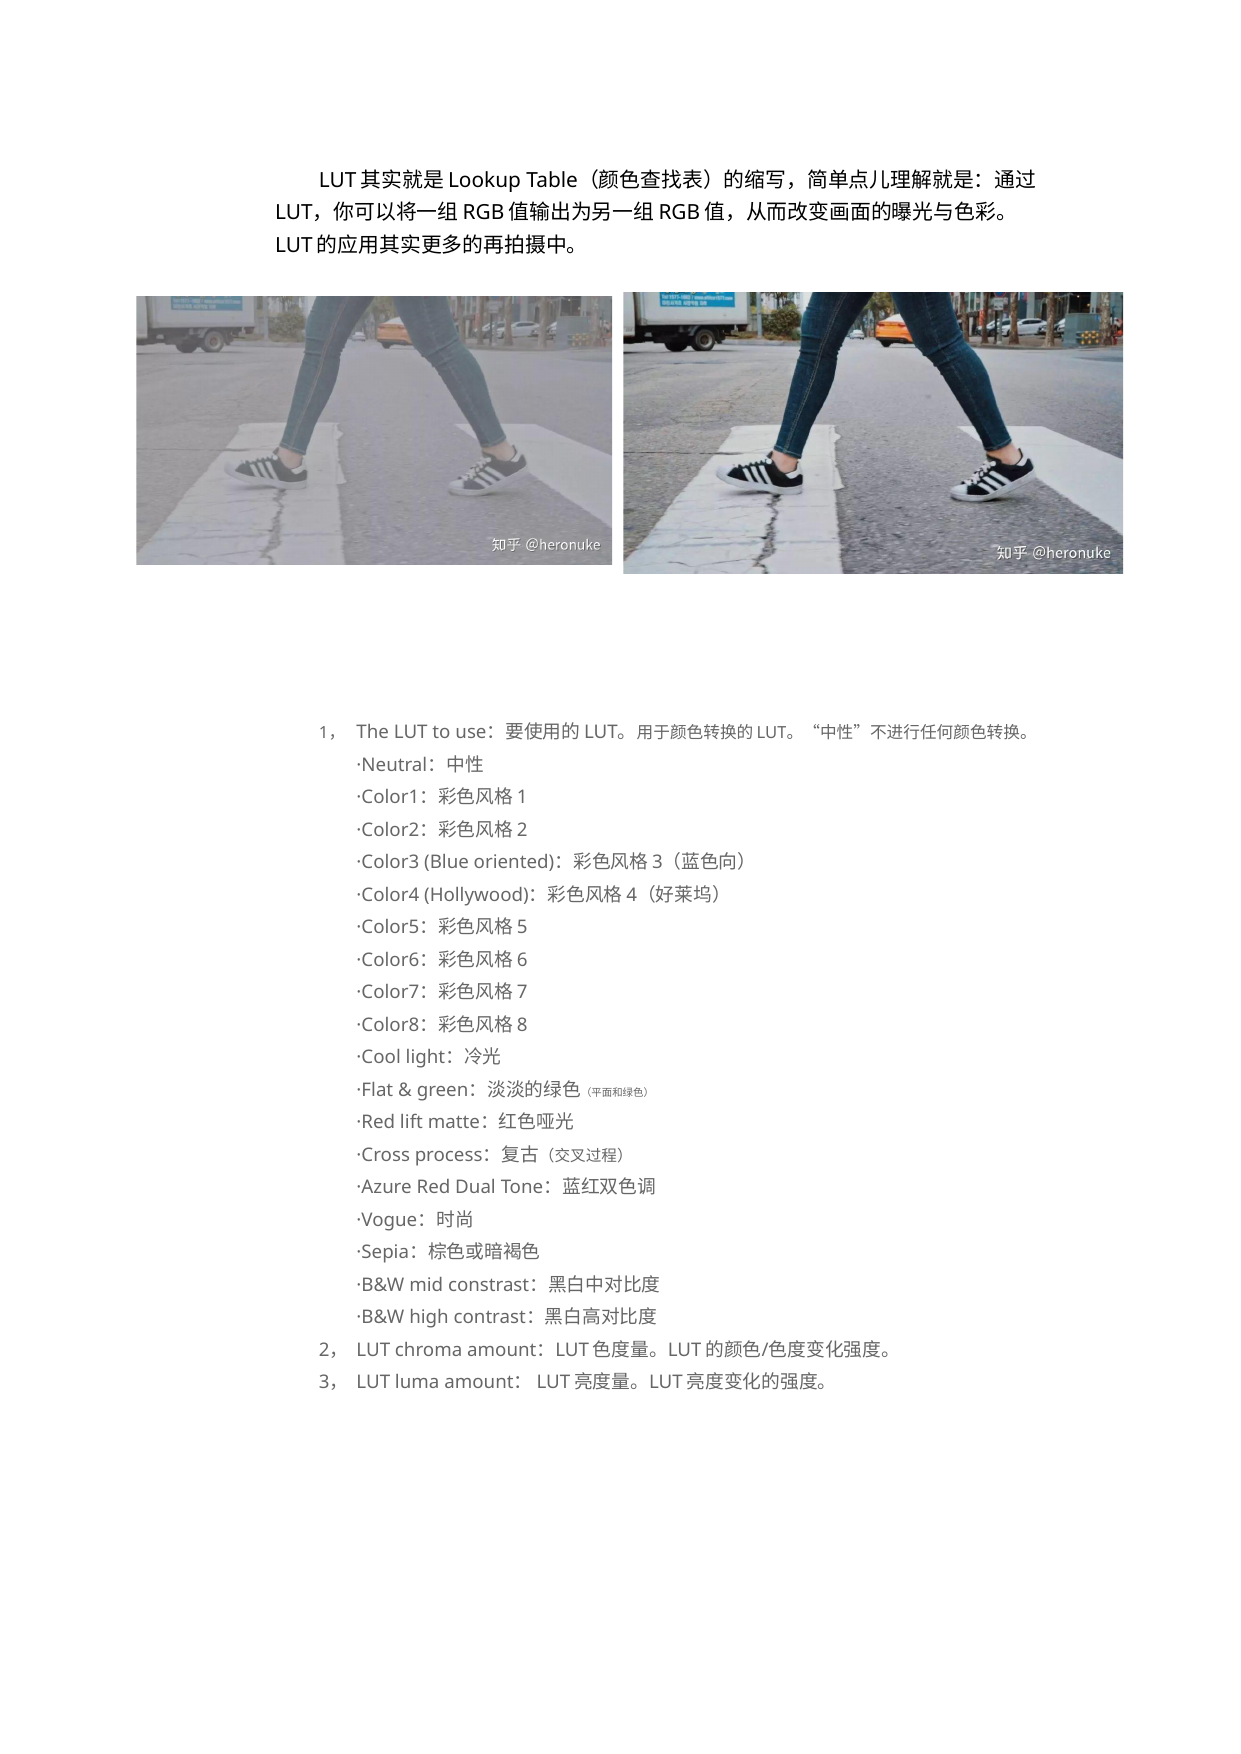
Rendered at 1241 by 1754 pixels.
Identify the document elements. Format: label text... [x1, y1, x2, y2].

list The LUT to use：要使用的LUT。用于颜色转换的LUT。“中性”不进行任何颜色转换。 [319, 714, 1053, 747]
list ·Color5：彩色风格5 [356, 909, 1053, 942]
list ·Flat & green：淡淡的绿色（平面和绿色） [356, 1072, 1053, 1104]
list ·B&W high contrast：黑白高对比度 [356, 1299, 1053, 1332]
list ·Color7：彩色风格7 [356, 974, 1053, 1007]
text LUT其实就是Lookup Table（颜色查找表）的缩写，简单点儿理解就是：通过LUT，你可以将一组RGB值输出为另一组RGB值，从而改变画面的曝光与色彩。LUT的应用其实更多的再拍摄中。 [275, 162, 1053, 259]
list ·Color2：彩色风格2 [356, 812, 1053, 844]
list ·Color1：彩色风格1 [356, 779, 1053, 812]
list LUT luma amount： LUT亮度量。LUT亮度变化的强度。 [319, 1364, 1053, 1397]
list ·Color3 (Blue oriented)：彩色风格3（蓝色向） [356, 844, 1053, 877]
list LUT chroma amount：LUT色度量。LUT的颜色/色度变化强度。 [319, 1332, 1053, 1364]
list ·Sepia：棕色或暗褐色 [356, 1234, 1053, 1267]
list ·B&W mid constrast：黑白中对比度 [356, 1267, 1053, 1299]
list ·Cross process：复古（交叉过程） [356, 1137, 1053, 1169]
list ·Neutral：中性 [356, 747, 1053, 779]
picture [136, 296, 613, 565]
list ·Cool light：冷光 [356, 1039, 1053, 1072]
picture [623, 292, 1124, 574]
list ·Azure Red Dual Tone：蓝红双色调 [356, 1169, 1053, 1202]
list ·Vogue：时尚 [356, 1202, 1053, 1234]
list ·Color6：彩色风格6 [356, 942, 1053, 974]
list ·Color4 (Hollywood)：彩色风格4（好莱坞） [356, 877, 1053, 909]
list ·Red lift matte：红色哑光 [356, 1104, 1053, 1137]
list ·Color8：彩色风格8 [356, 1007, 1053, 1039]
